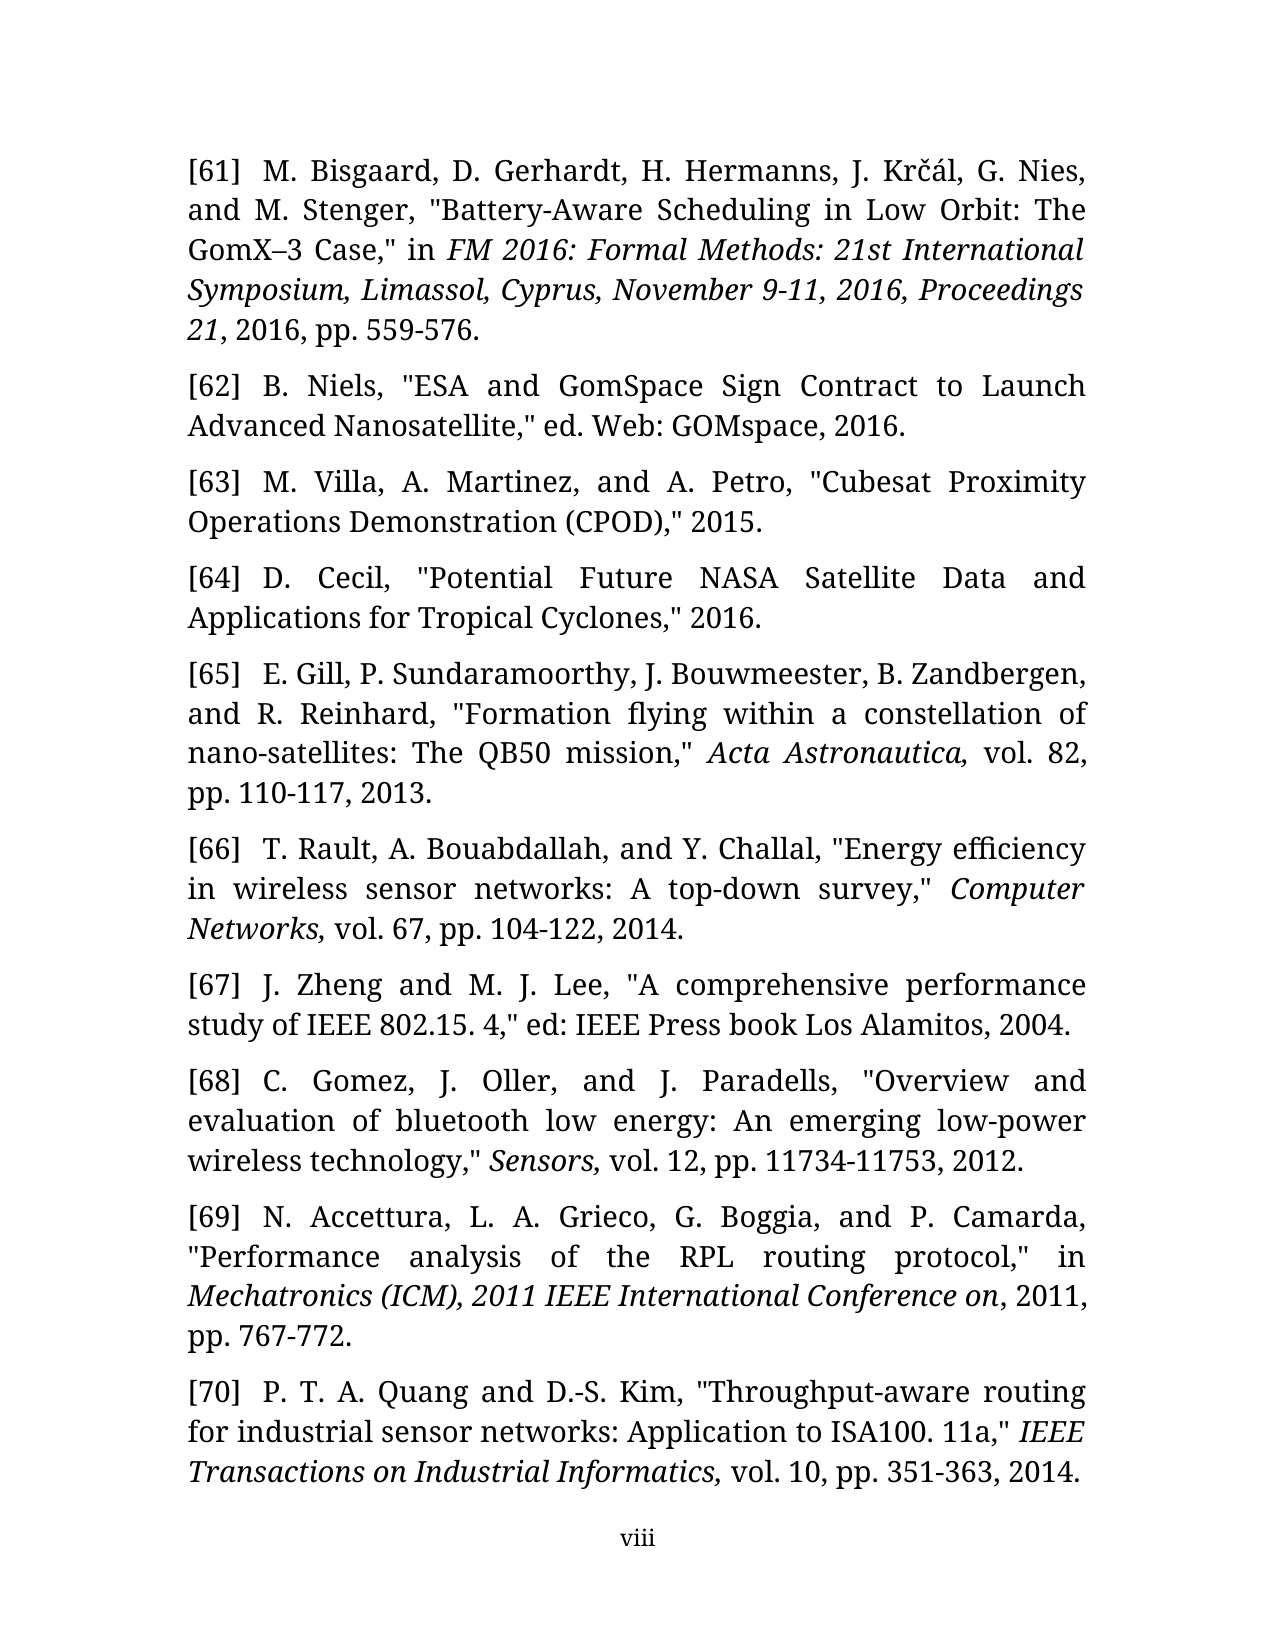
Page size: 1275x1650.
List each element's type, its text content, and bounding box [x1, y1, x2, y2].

text [65] E. Gill, P. Sundaramoorthy, J. Bouwmeester, B. Zandbergen, and R. Reinhard, "Formation flying within a constellation of nano-satellites: The QB50 mission," Acta Astronautica, vol. 82, pp. 110-117, 2013. [187, 653, 1087, 812]
text [63] M. Villa, A. Martinez, and A. Petro, "Cubesat Proximity Operations Demonstration (CPOD)," 2015. [187, 461, 1087, 541]
text [67] J. Zheng and M. J. Lee, "A comprehensive performance study of IEEE 802.15. 4," ed: IEEE Press book Los Alamitos, 2004. [187, 964, 1087, 1044]
text [61] M. Bisgaard, D. Gerhardt, H. Hermanns, J. Krčál, G. Nies, and M. Stenger, "Battery-Aware Scheduling in Low Orbit: The GomX–3 Case," in FM 2016: Formal Methods: 21st International Symposium, Limassol, Cyprus, November 9-11, 2016, Proceedings 21, 2016, pp. 559-576. [187, 150, 1087, 348]
text [66] T. Rault, A. Bouabdallah, and Y. Challal, "Energy efficiency in wireless sensor networks: A top-down survey," Computer Networks, vol. 67, pp. 104-122, 2014. [187, 829, 1087, 948]
text [70] P. T. A. Quang and D.-S. Kim, "Throughput-aware routing for industrial sensor networks: Application to ISA100. 11a," IEEE Transactions on Industrial Informatics, vol. 10, pp. 351-363, 2014. [187, 1372, 1087, 1491]
text [62] B. Niels, "ESA and GomSpace Sign Contract to Launch Advanced Nanosatellite," ed. Web: GOMspace, 2016. [187, 365, 1087, 444]
text [68] C. Gomez, J. Oller, and J. Paradells, "Overview and evaluation of bluetooth low energy: An emerging low-power wireless technology," Sensors, vol. 12, pp. 11734-11753, 2012. [187, 1060, 1087, 1179]
text [64] D. Cecil, "Potential Future NASA Satellite Data and Applications for Tropical Cyclones," 2016. [187, 557, 1087, 637]
text [69] N. Accettura, L. A. Grieco, G. Boggia, and P. Camarda, "Performance analysis of the RPL routing protocol," in Mechatronics (ICM), 2011 IEEE International Conference on, 2011, pp. 767-772. [187, 1196, 1087, 1355]
